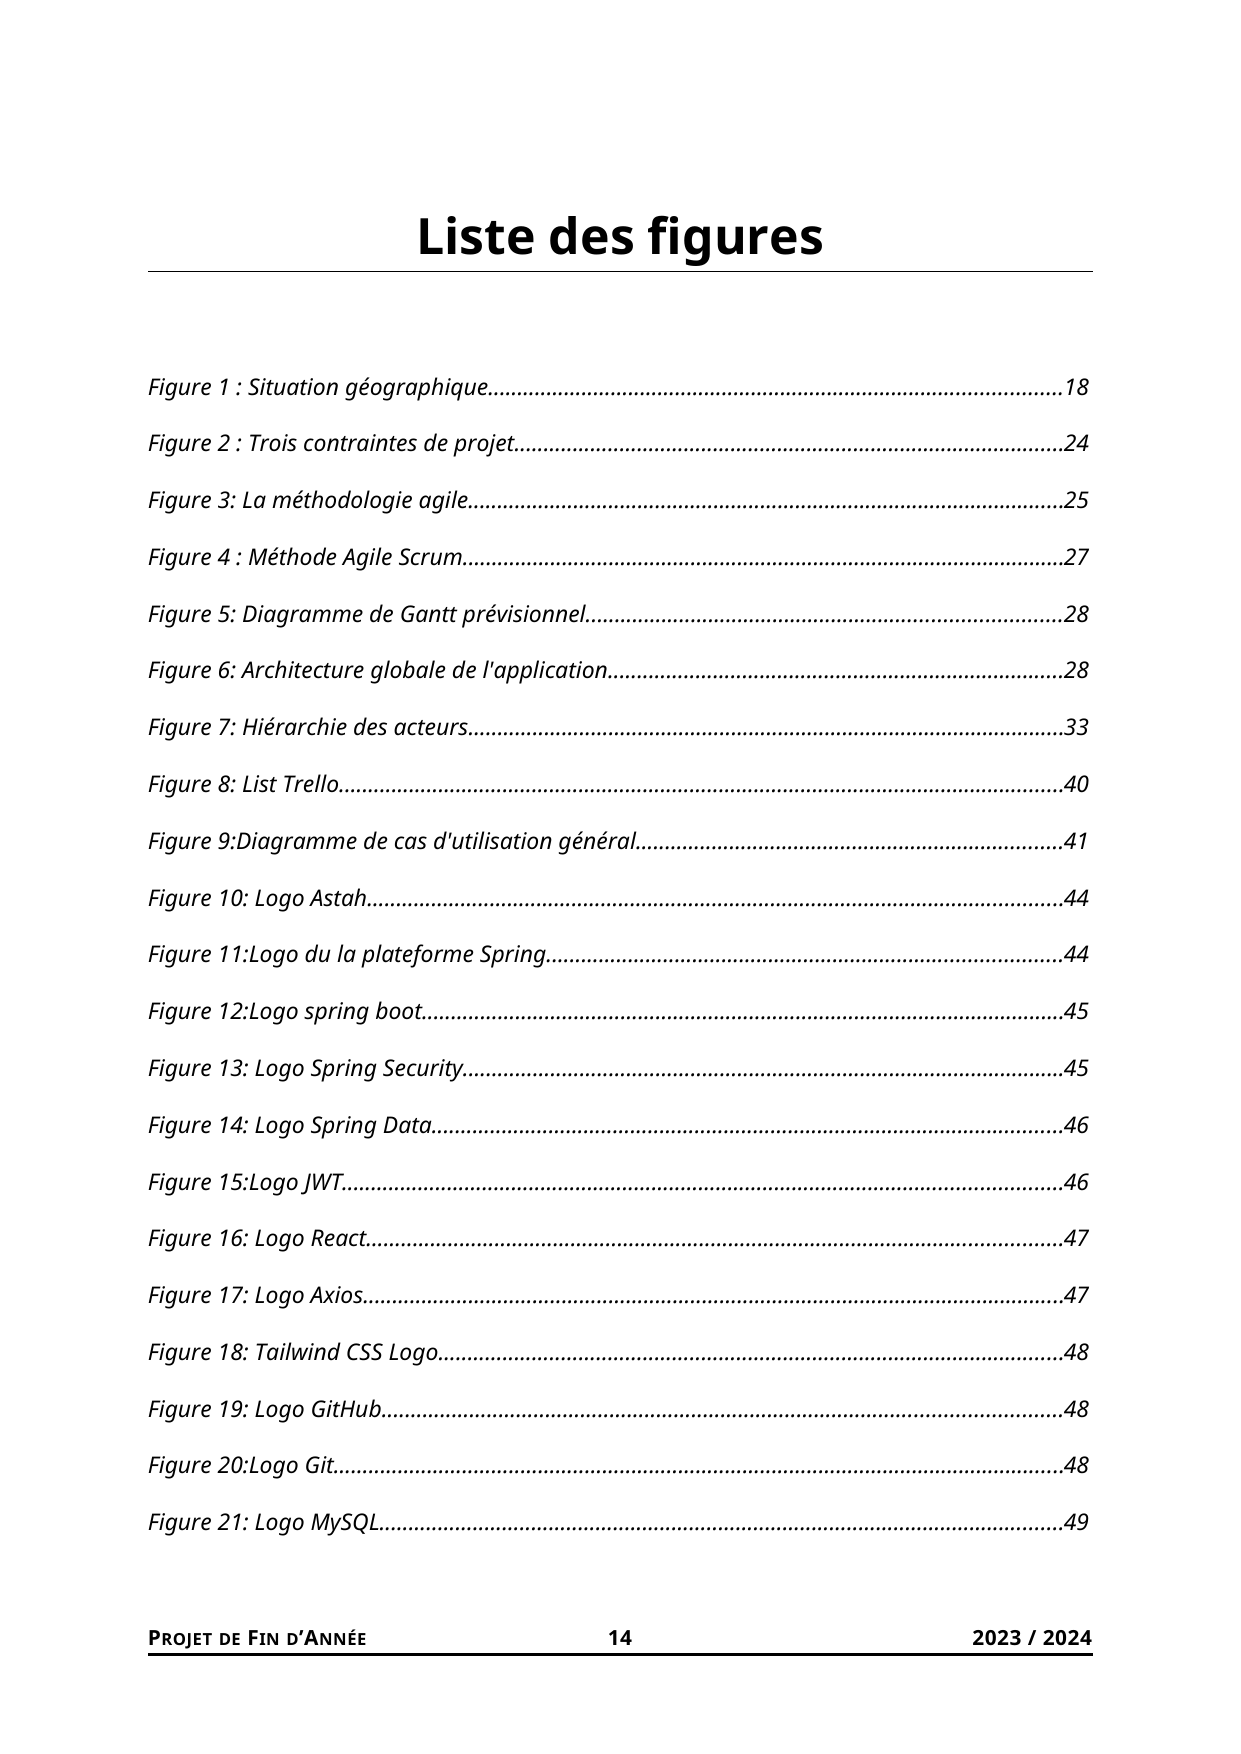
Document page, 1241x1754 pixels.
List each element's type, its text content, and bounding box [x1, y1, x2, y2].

text Figure 4 : Méthode Agile Scrum 27 [148, 541, 1093, 572]
text Figure 10: Logo Astah 44 [148, 882, 1093, 913]
text Figure 16: Logo React 47 [148, 1222, 1093, 1253]
text Figure 5: Diagramme de Gantt prévisionnel. 28 [148, 598, 1093, 629]
text Figure 8: List Trello 40 [148, 768, 1093, 799]
text Figure 2 : Trois contraintes de projet 24 [148, 427, 1093, 459]
text Liste des figures [148, 201, 1093, 271]
text Figure 21: Logo MySQL 49 [148, 1506, 1093, 1537]
text Figure 14: Logo Spring Data 46 [148, 1109, 1093, 1140]
text Figure 3: La méthodologie agile 25 [148, 484, 1093, 515]
text Figure 18: Tailwind CSS Logo 48 [148, 1336, 1093, 1367]
text Figure 7: Hiérarchie des acteurs 33 [148, 711, 1093, 742]
text Figure 20:Logo Git 48 [148, 1449, 1093, 1481]
text Figure 11:Logo du la plateforme Spring 44 [148, 938, 1093, 969]
text Figure 6: Architecture globale de l'application 28 [148, 654, 1093, 686]
text Figure 19: Logo GitHub 48 [148, 1392, 1093, 1424]
text Figure 9:Diagramme de cas d'utilisation général 41 [148, 825, 1093, 856]
text Figure 1 : Situation géographique 18 [148, 371, 1093, 402]
text Figure 13: Logo Spring Security 45 [148, 1052, 1093, 1083]
text Figure 15:Logo JWT 46 [148, 1165, 1093, 1197]
text Figure 12:Logo spring boot 45 [148, 995, 1093, 1026]
text Figure 17: Logo Axios 47 [148, 1279, 1093, 1310]
